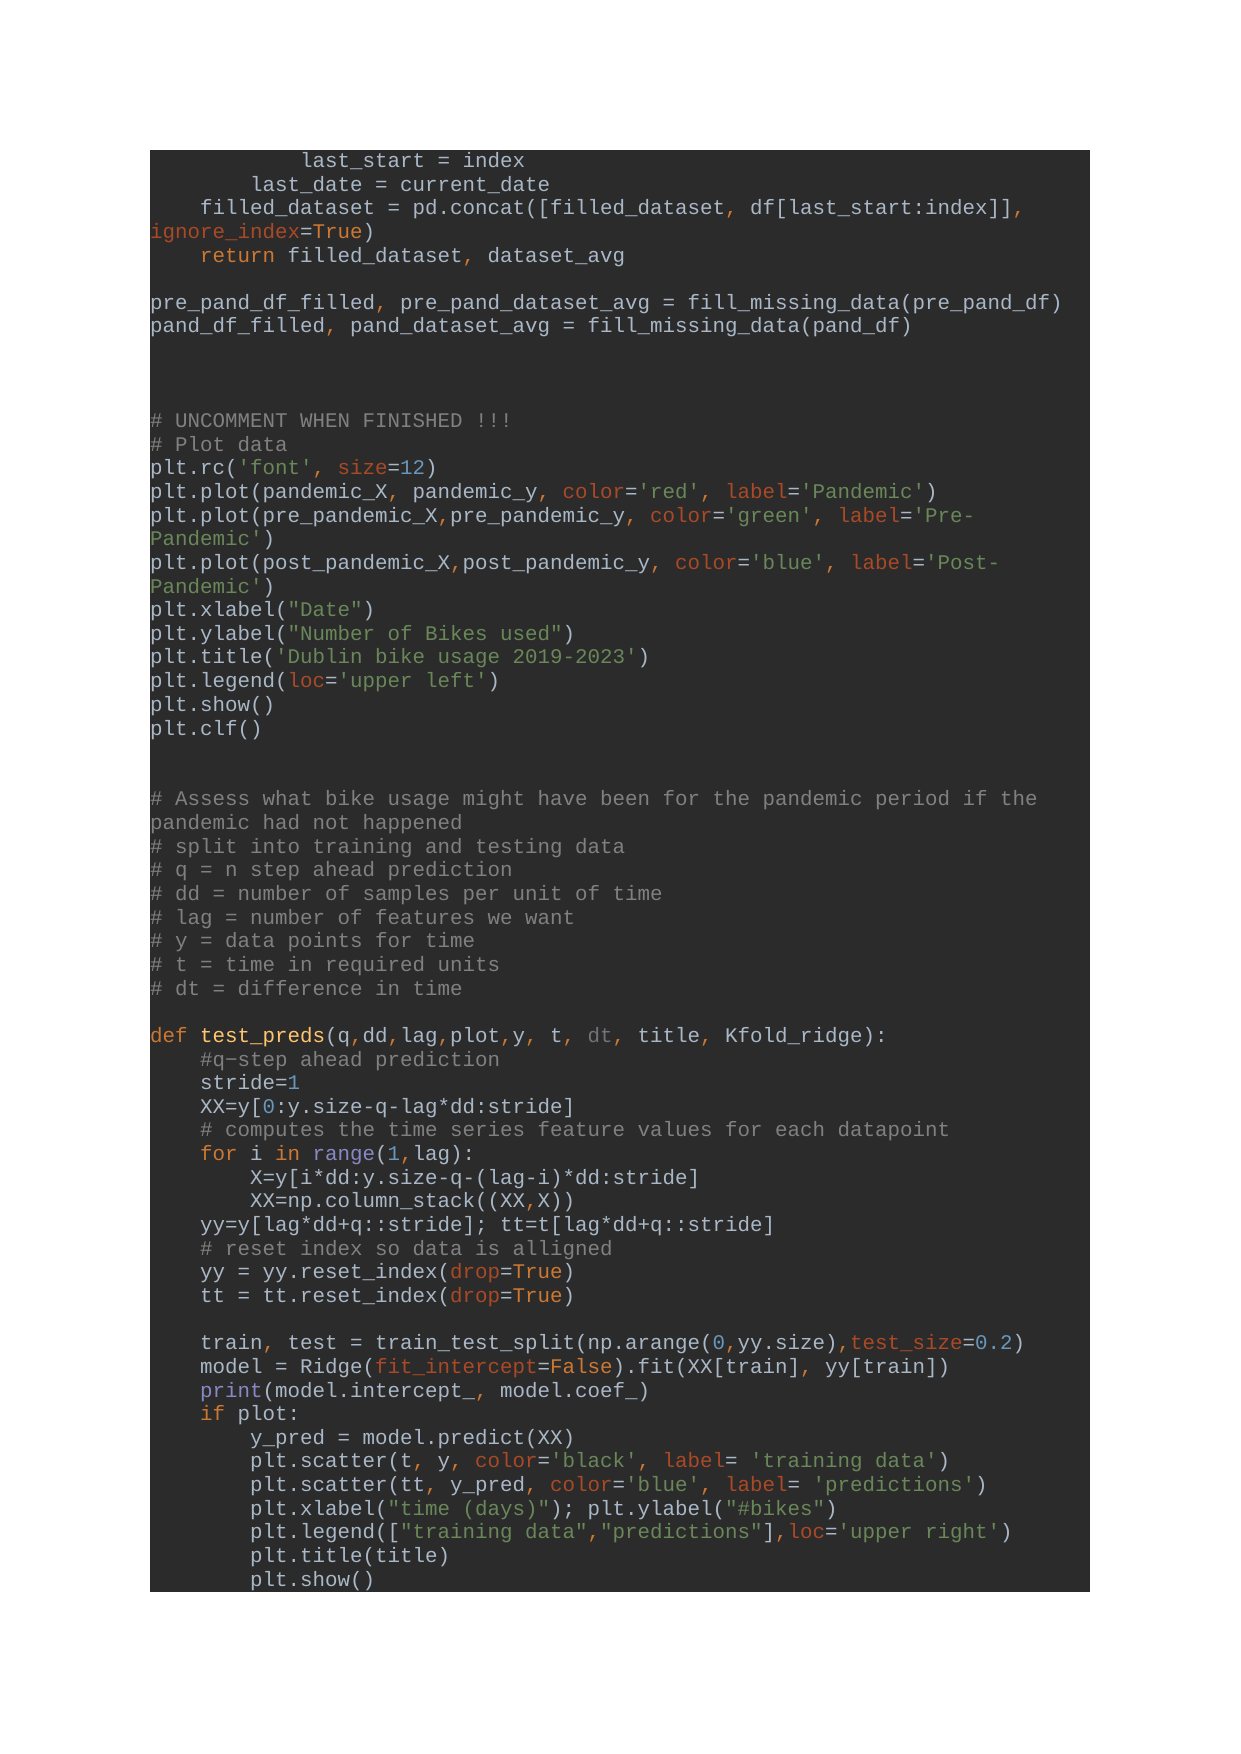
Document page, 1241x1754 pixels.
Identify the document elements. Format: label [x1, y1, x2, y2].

text [150, 150, 1090, 1592]
